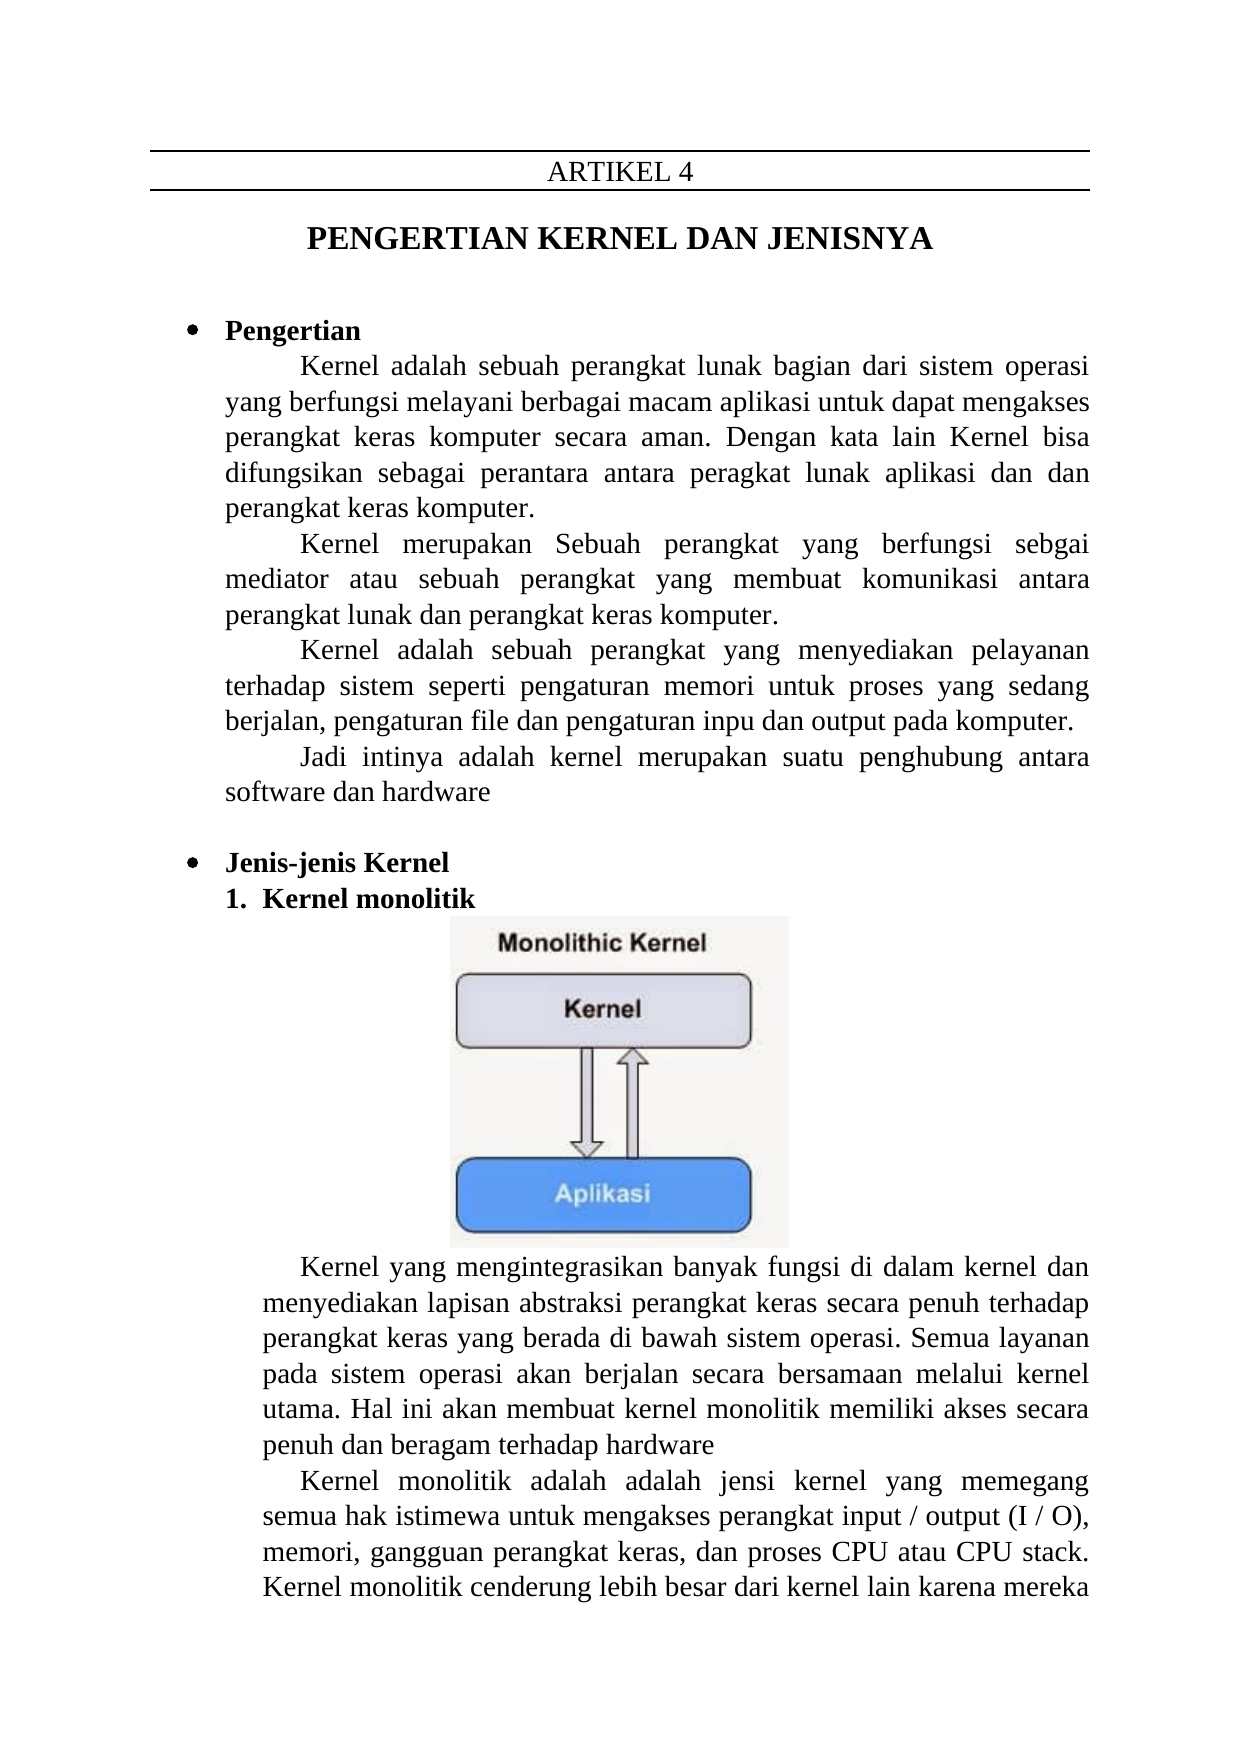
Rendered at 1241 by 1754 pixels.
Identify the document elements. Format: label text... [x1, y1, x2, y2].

list Jenis-jenis Kernel [187, 846, 1090, 879]
list Jadi intinya adalah kernel merupakan suatu penghubung antara software dan hardware [225, 739, 1090, 808]
list Kernel monolitik [225, 881, 1090, 915]
list Kernel adalah sebuah perangkat yang menyediakan pelayanan terhadap sistem seperti pengaturan memori untuk proses yang sedang berjalan, pengaturan file dan pengaturan inpu dan output pada komputer. [225, 632, 1090, 737]
picture [450, 916, 789, 1248]
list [262, 1463, 1090, 1603]
subtitle PENGERTIAN KERNEL DAN JENISNYA [150, 218, 1090, 257]
list Kernel yang mengintegrasikan banyak fungsi di dalam kernel dan menyediakan lapisan abstraksi perangkat keras secara penuh terhadap perangkat keras yang berada di bawah sistem operasi. Semua layanan pada sistem operasi akan berjalan secara bersamaan melalui kernel utama. Hal ini akan membuat kernel monolitik memiliki akses secara penuh dan beragam terhadap hardware [262, 1249, 1090, 1461]
list Kernel merupakan Sebuah perangkat yang berfungsi sebgai mediator atau sebuah perangkat yang membuat komunikasi antara perangkat lunak dan perangkat keras komputer. [225, 526, 1090, 630]
list Kernel adalah sebuah perangkat lunak bagian dari sistem operasi yang berfungsi melayani berbagai macam aplikasi untuk dapat mengakses perangkat keras komputer secara aman. Dengan kata lain Kernel bisa difungsikan sebagai perantara antara peragkat lunak aplikasi dan dan perangkat keras komputer. [225, 348, 1090, 524]
text ARTIKEL 4 [150, 152, 1090, 189]
list Pengertian [187, 313, 1090, 346]
